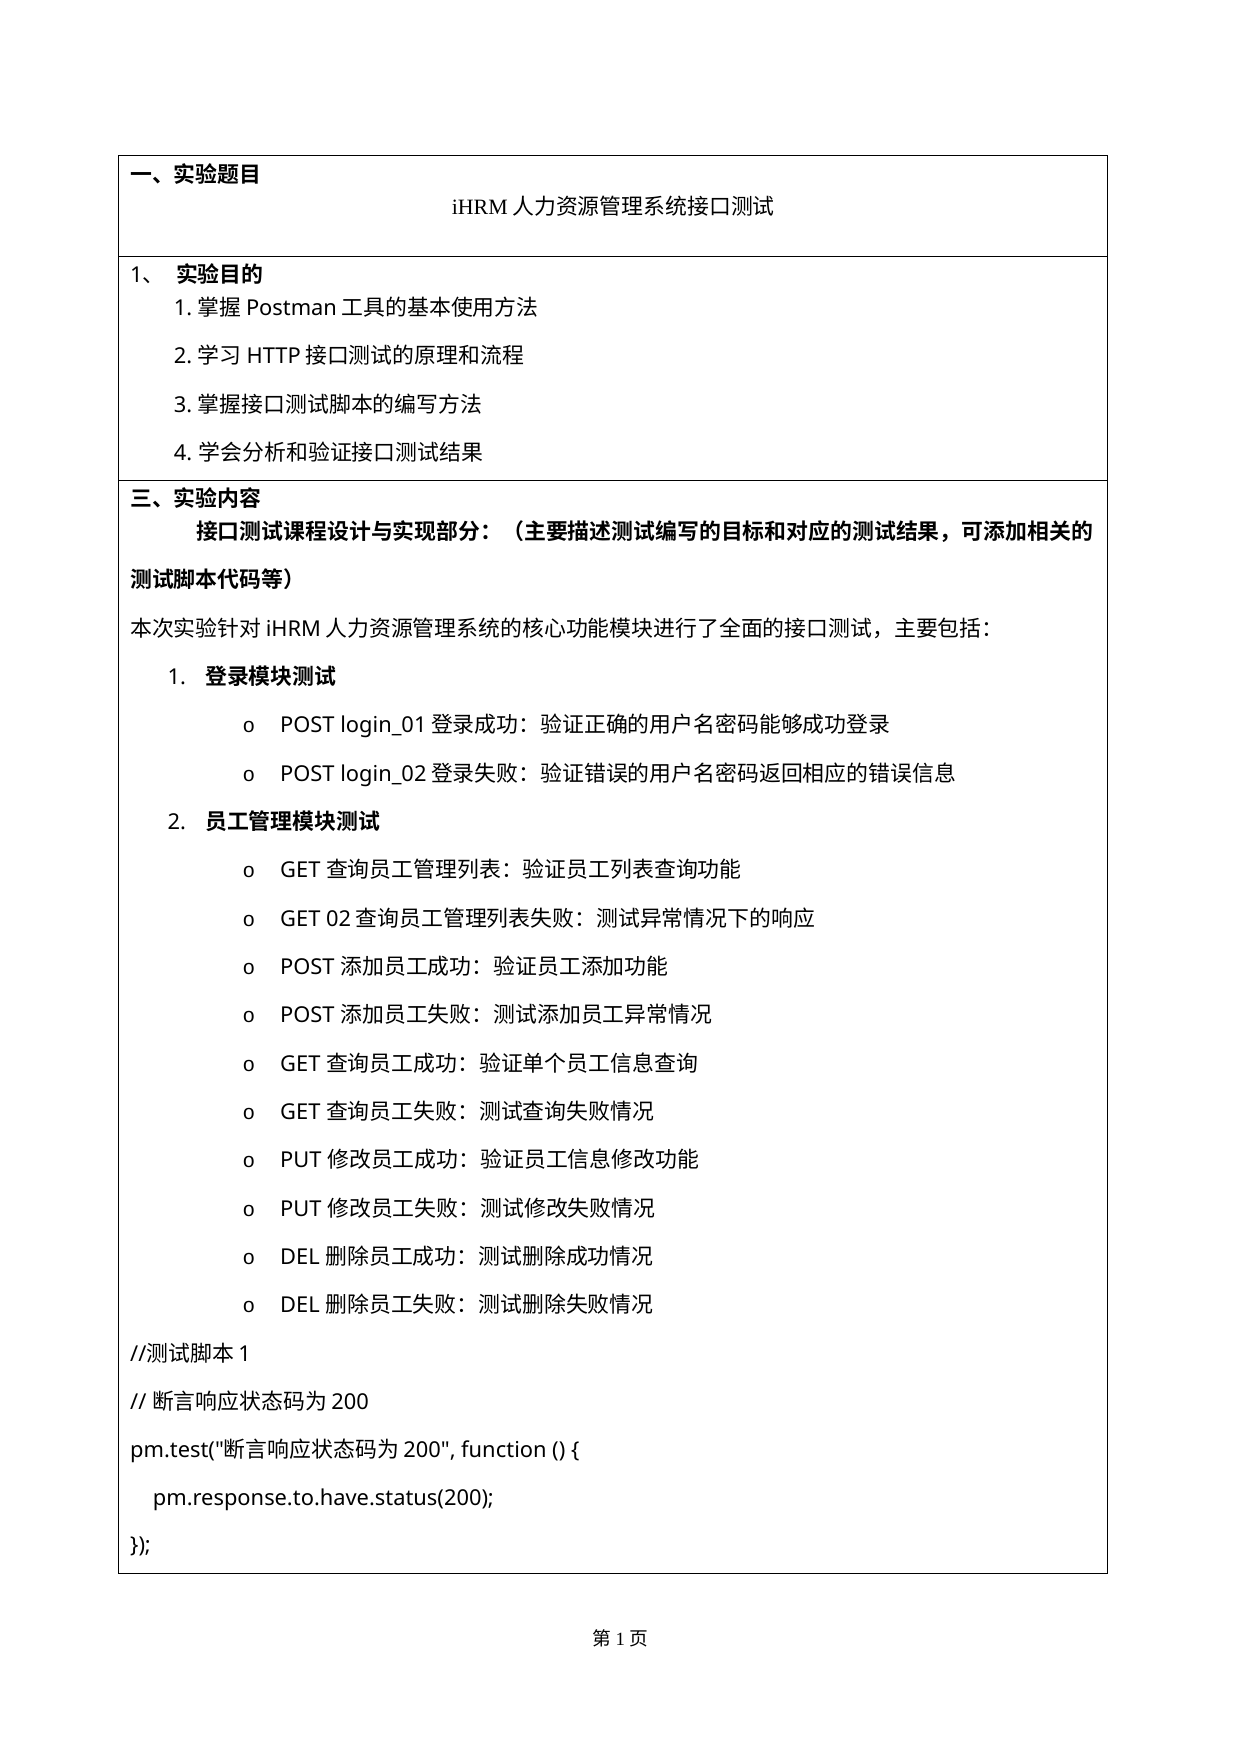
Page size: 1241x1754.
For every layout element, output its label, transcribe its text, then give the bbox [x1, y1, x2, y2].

table_header 一、实验题目 iHRM人力资源管理系统接口测试 [119, 156, 1107, 256]
table_cell 实验目的 1. 掌握Postman工具的基本使用方法 2. 学习 HTTP接口测试的原理和流程 3. 掌握接口测试脚本的编写方法 4. 学会分析和验证接口测试结果 [119, 257, 1107, 480]
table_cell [119, 481, 1107, 1573]
